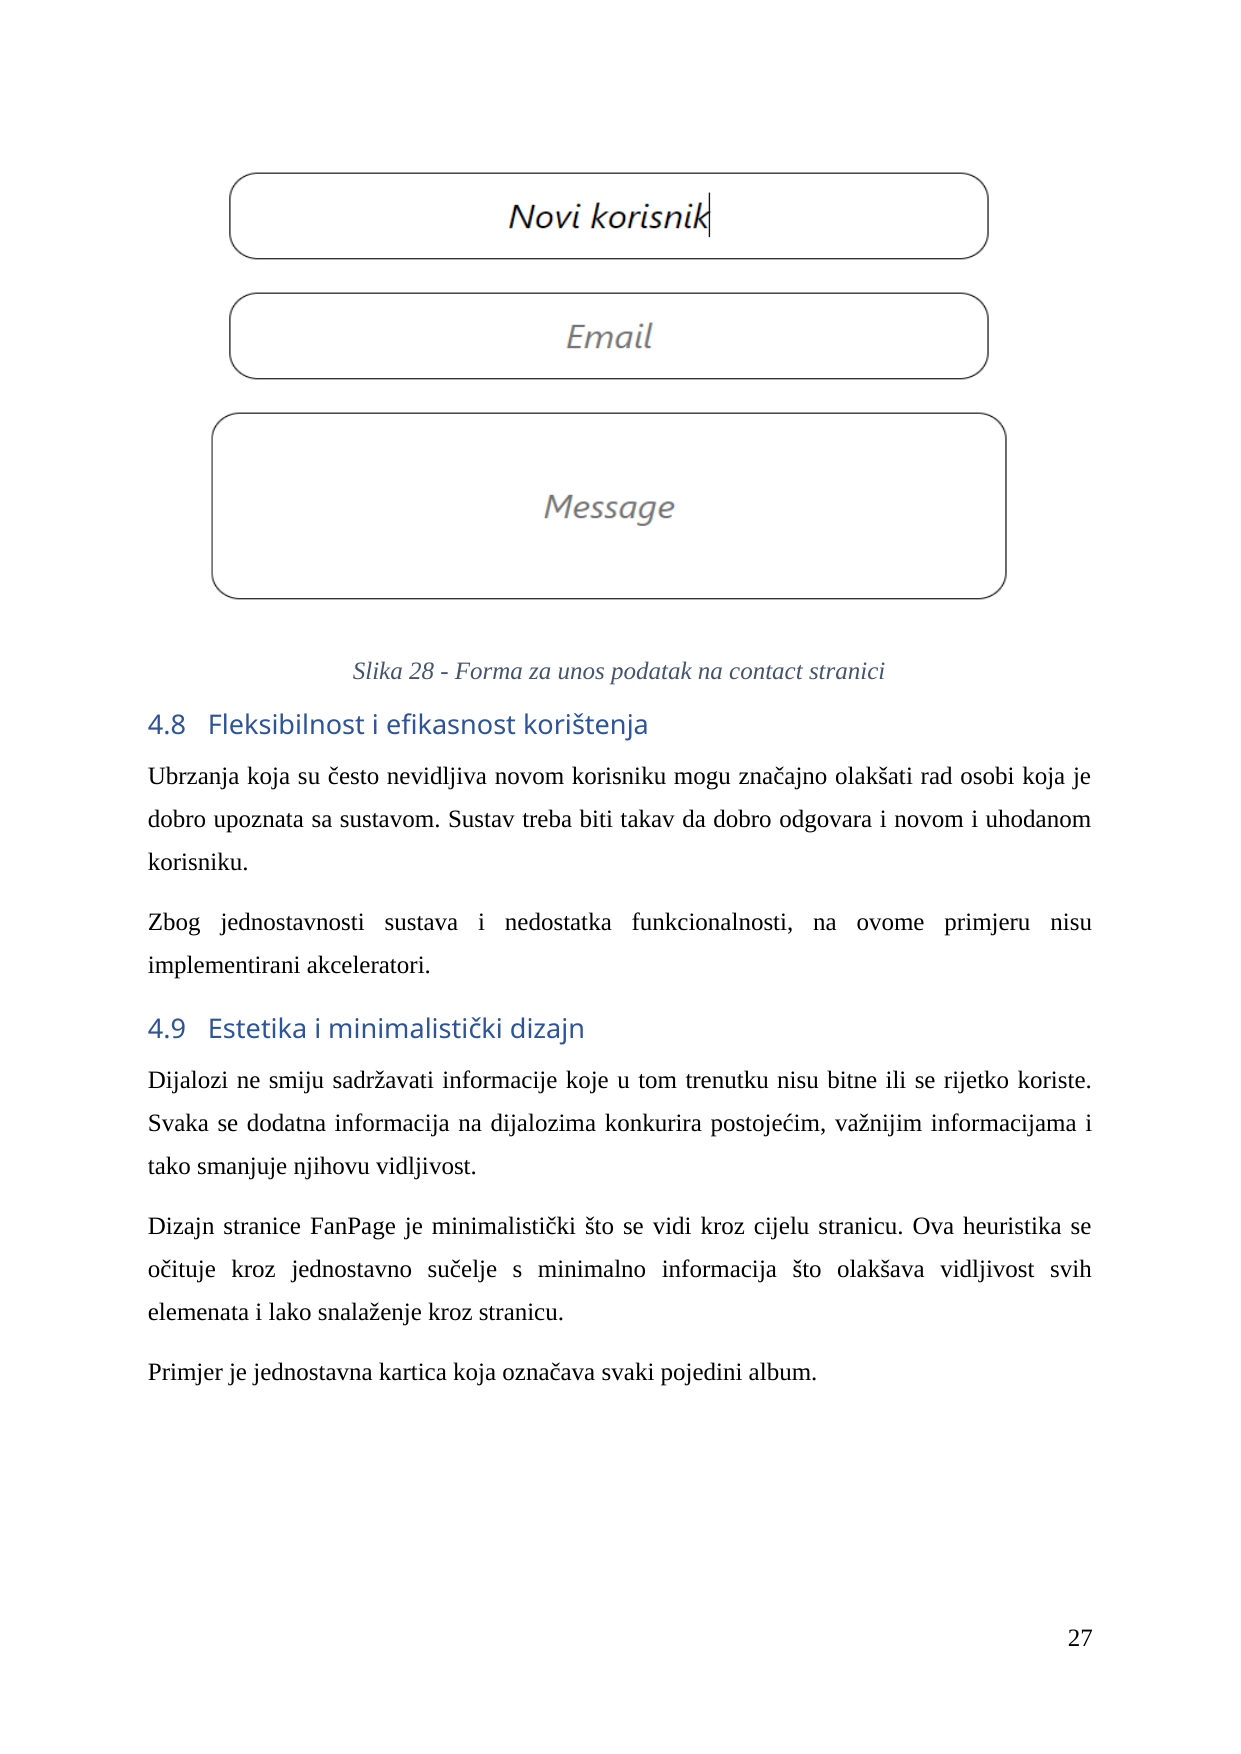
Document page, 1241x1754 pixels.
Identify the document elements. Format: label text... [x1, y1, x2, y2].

text Ubrzanja koja su često nevidljiva novom korisniku mogu značajno olakšati rad osobi koja je dobro upoznata sa sustavom. Sustav treba biti takav da dobro odgovara i novom i uhodanom korisniku. [148, 761, 1093, 876]
text Dijalozi ne smiju sadržavati informacije koje u tom trenutku nisu bitne ili se rijetko koriste. Svaka se dodatna informacija na dijalozima konkurira postojećim, važnijim informacijama i tako smanjuje njihovu vidljivost. [148, 1065, 1093, 1180]
text Dizajn stranice FanPage je minimalistički što se vidi kroz cijelu stranicu. Ova heuristika se očituje kroz jednostavno sučelje s minimalno informacija što olakšava vidljivost svih elemenata i lako snalaženje kroz stranicu. [148, 1211, 1093, 1326]
subtitle Fleksibilnost i efikasnost korištenja [148, 706, 1093, 742]
text Primjer je jednostavna kartica koja označava svaki pojedini album. [148, 1357, 1093, 1386]
subtitle Estetika i minimalistički dizajn [148, 1010, 1093, 1047]
text Slika 28 - Forma za unos podatak na contact stranici [148, 656, 1093, 685]
text Zbog jednostavnosti sustava i nedostatka funkcionalnosti, na ovome primjeru nisu implementirani akceleratori. [148, 907, 1093, 979]
picture [211, 147, 1029, 625]
